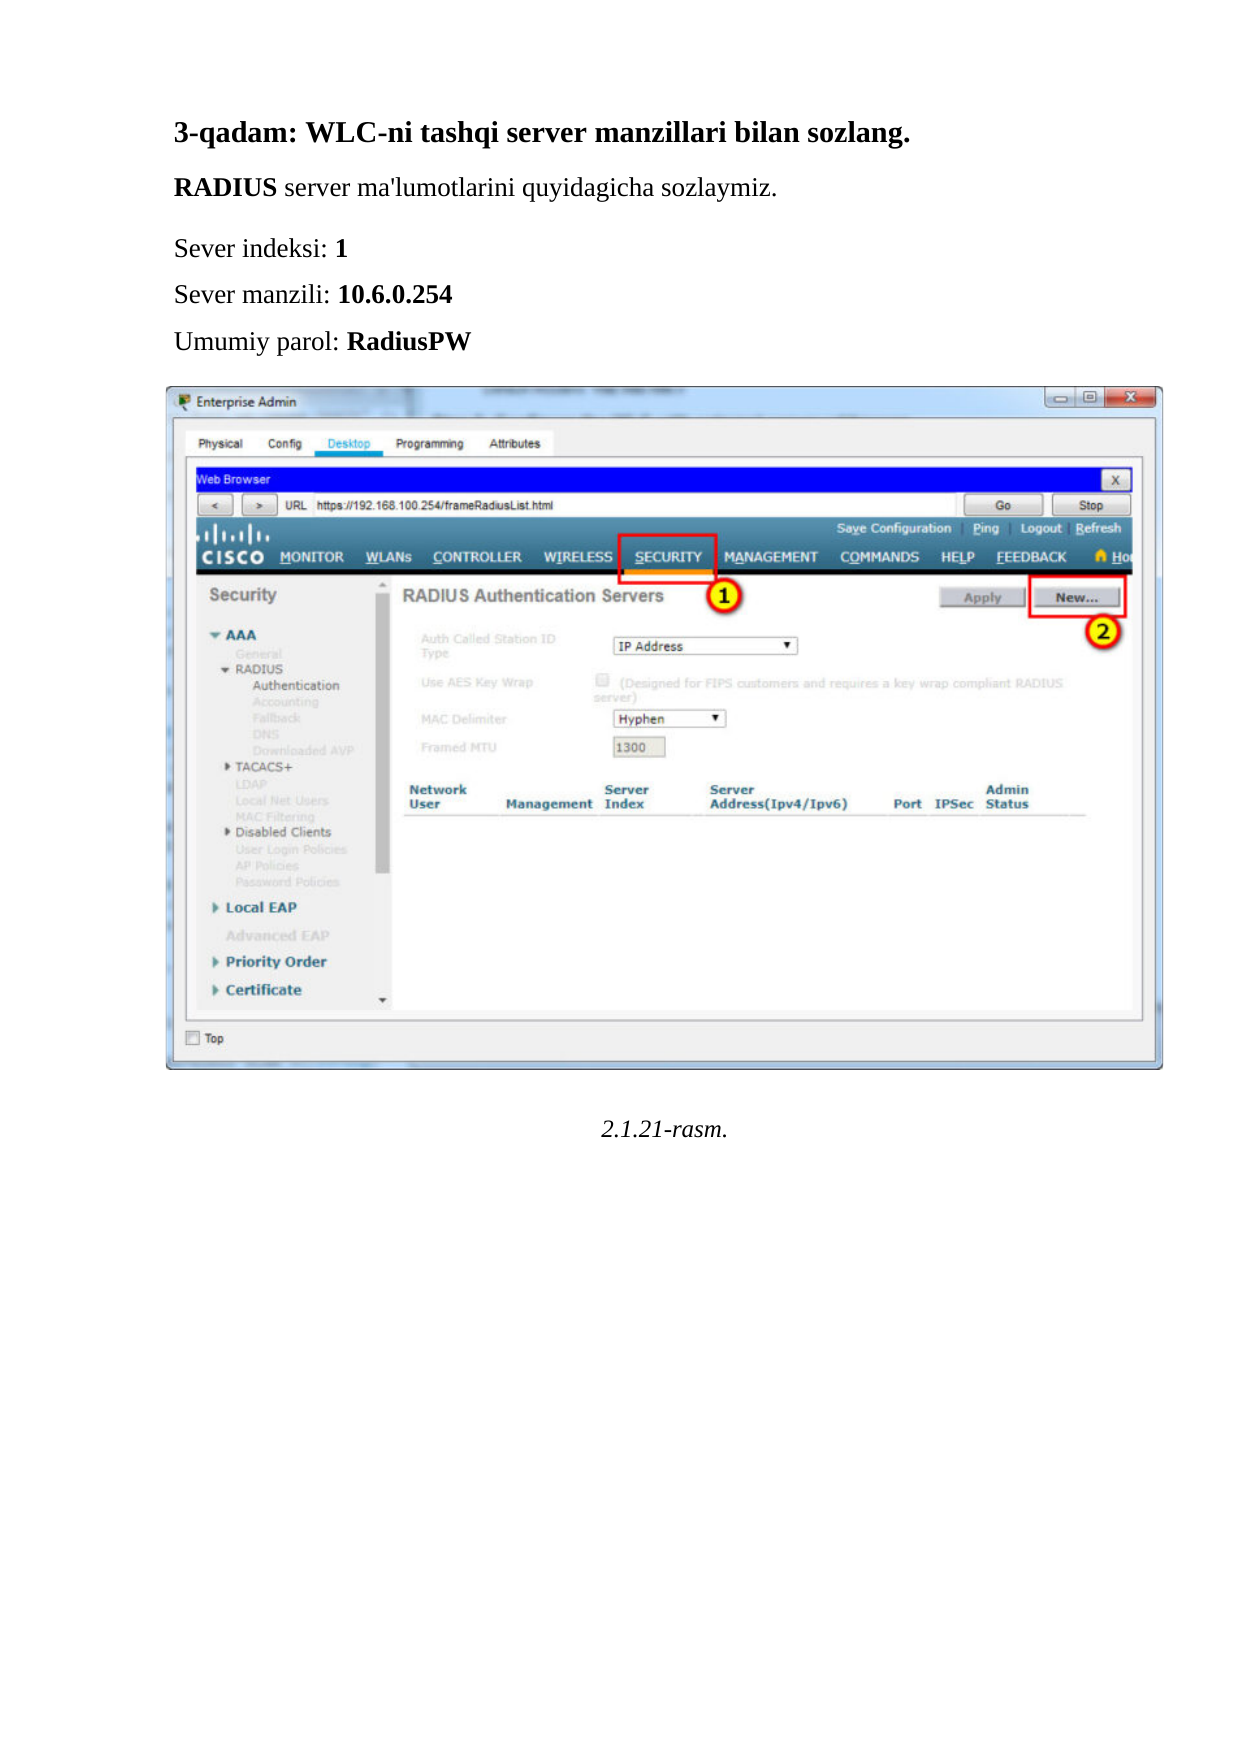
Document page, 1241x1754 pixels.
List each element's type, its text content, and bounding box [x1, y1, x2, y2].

picture [165, 386, 1164, 1070]
subtitle 3-qadam: WLC-ni tashqi server manzillari bilan sozlang. [173, 114, 1155, 149]
text 2.1.21-rasm. [173, 1070, 1155, 1143]
text RADIUS server ma'lumotlarini quyidagicha sozlaymiz. [173, 171, 1155, 202]
text Sever indeksi: 1 Sever manzili: 10.6.0.254 Umumiy parol: RadiusPW [173, 232, 1155, 356]
